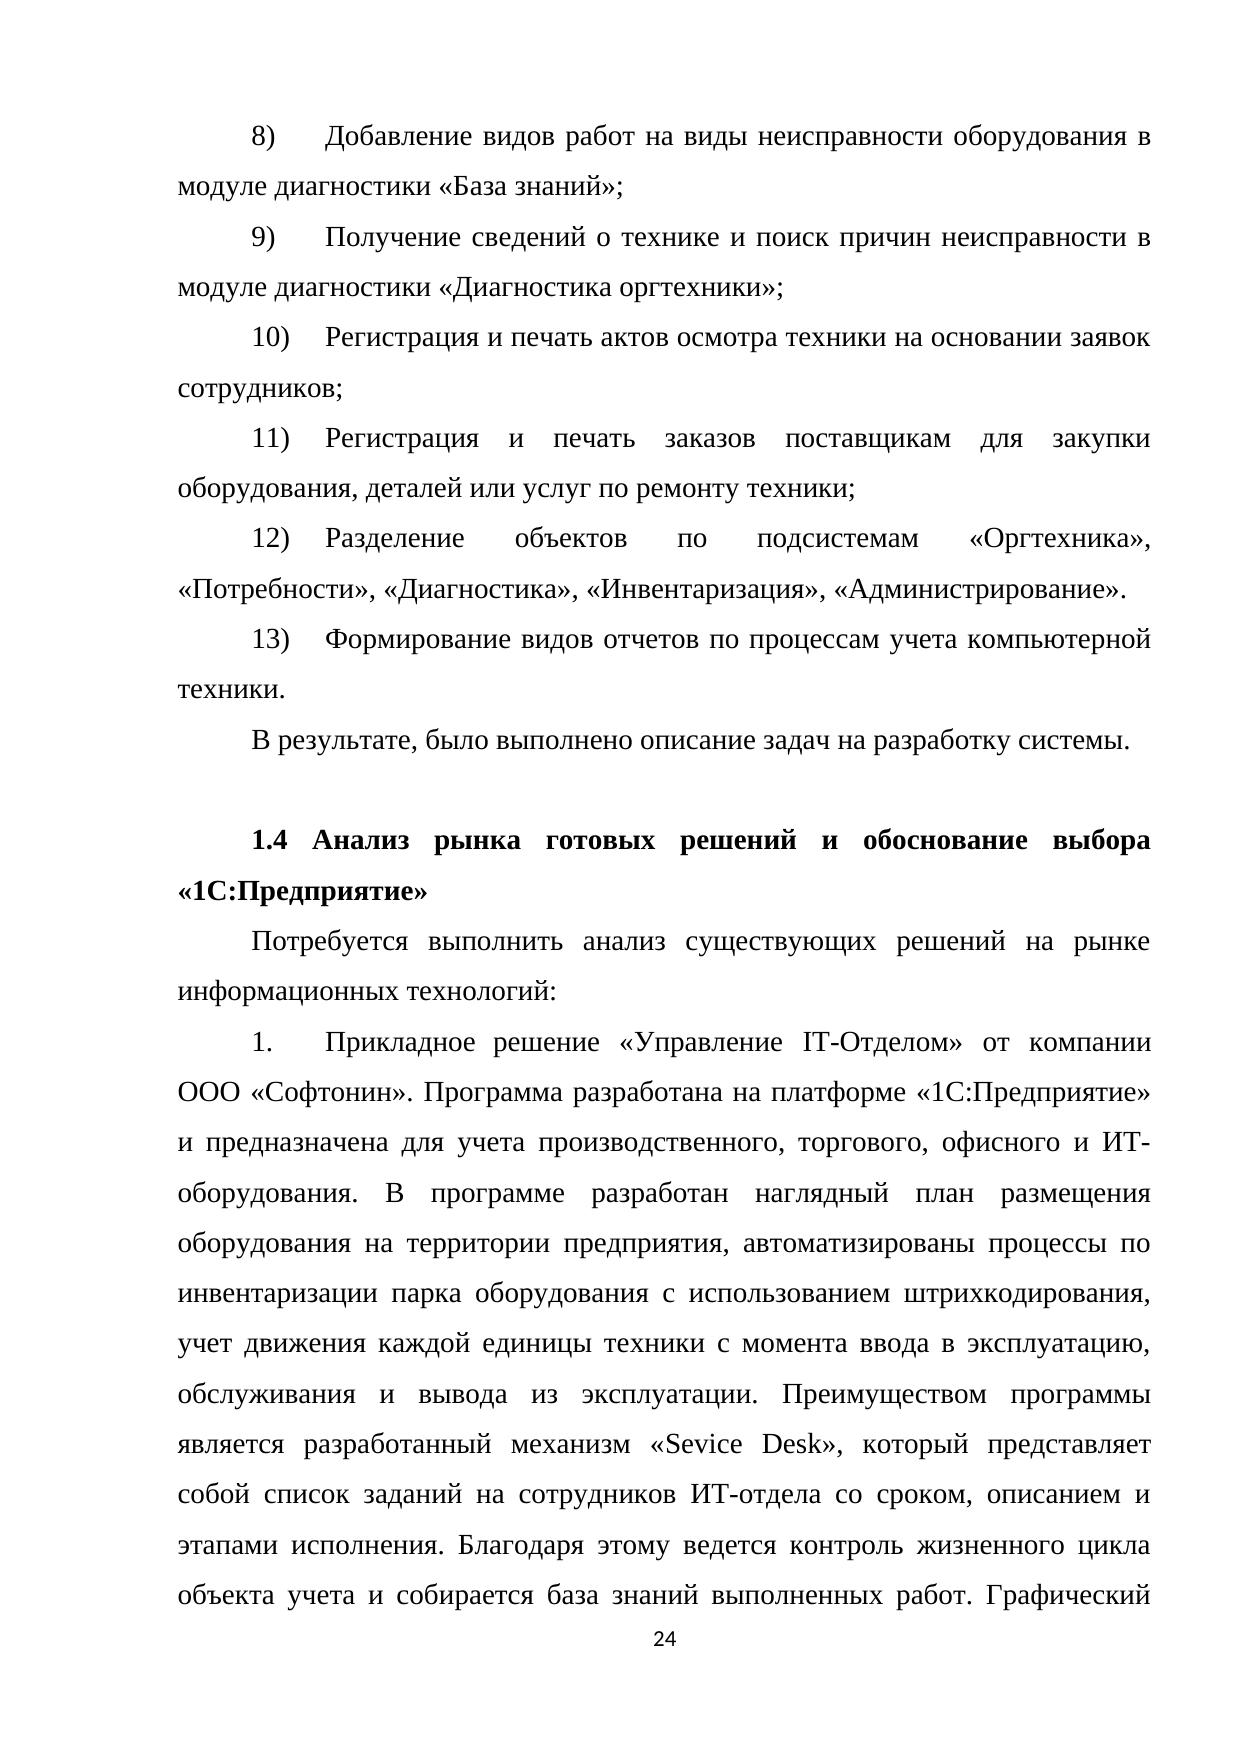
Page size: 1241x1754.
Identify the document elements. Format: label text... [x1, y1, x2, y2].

list Регистрация и печать заказов поставщикам для закупки оборудования, деталей или услуг по ремонту техники; [177, 420, 1152, 504]
list Разделение объектов по подсистемам «Оргтехника», «Потребности», «Диагностика», «Инвентаризация», «Администрирование». [177, 521, 1152, 604]
list Формирование видов отчетов по процессам учета компьютерной техники. [177, 621, 1152, 705]
list Потребуется выполнить анализ существующих решений на рынке информационных технологий: [177, 923, 1152, 1007]
list Добавление видов работ на виды неисправности оборудования в модуле диагностики «База знаний»; [177, 118, 1152, 202]
subtitle 1.4 Анализ рынка готовых решений и обоснование выбора «1С:Предприятие» [177, 822, 1152, 906]
list Регистрация и печать актов осмотра техники на основании заявок сотрудников; [177, 319, 1152, 403]
list Получение сведений о технике и поиск причин неисправности в модуле диагностики «Диагностика оргтехники»; [177, 219, 1152, 303]
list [177, 1024, 1152, 1611]
list В результате, было выполнено описание задач на разработку системы. [177, 722, 1152, 755]
